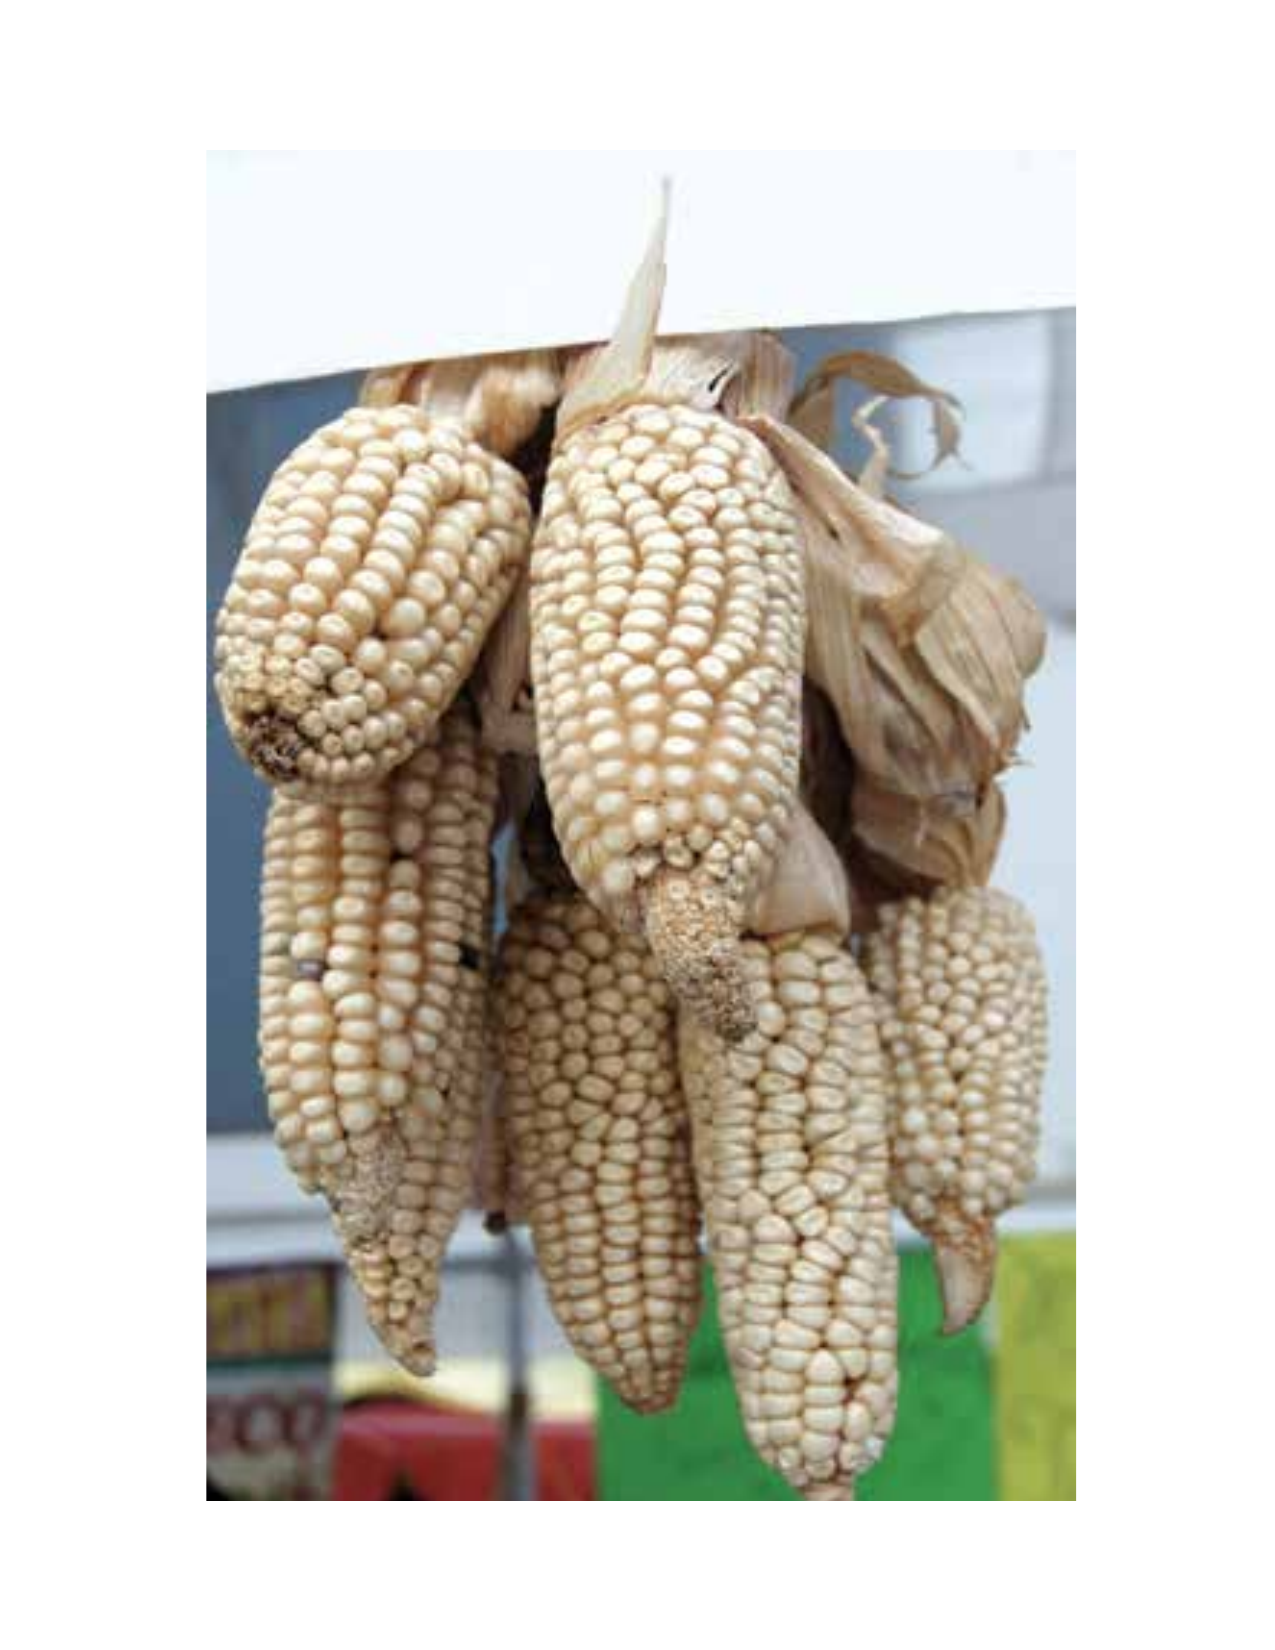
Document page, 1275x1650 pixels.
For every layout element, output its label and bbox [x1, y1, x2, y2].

picture [206, 150, 1077, 1501]
